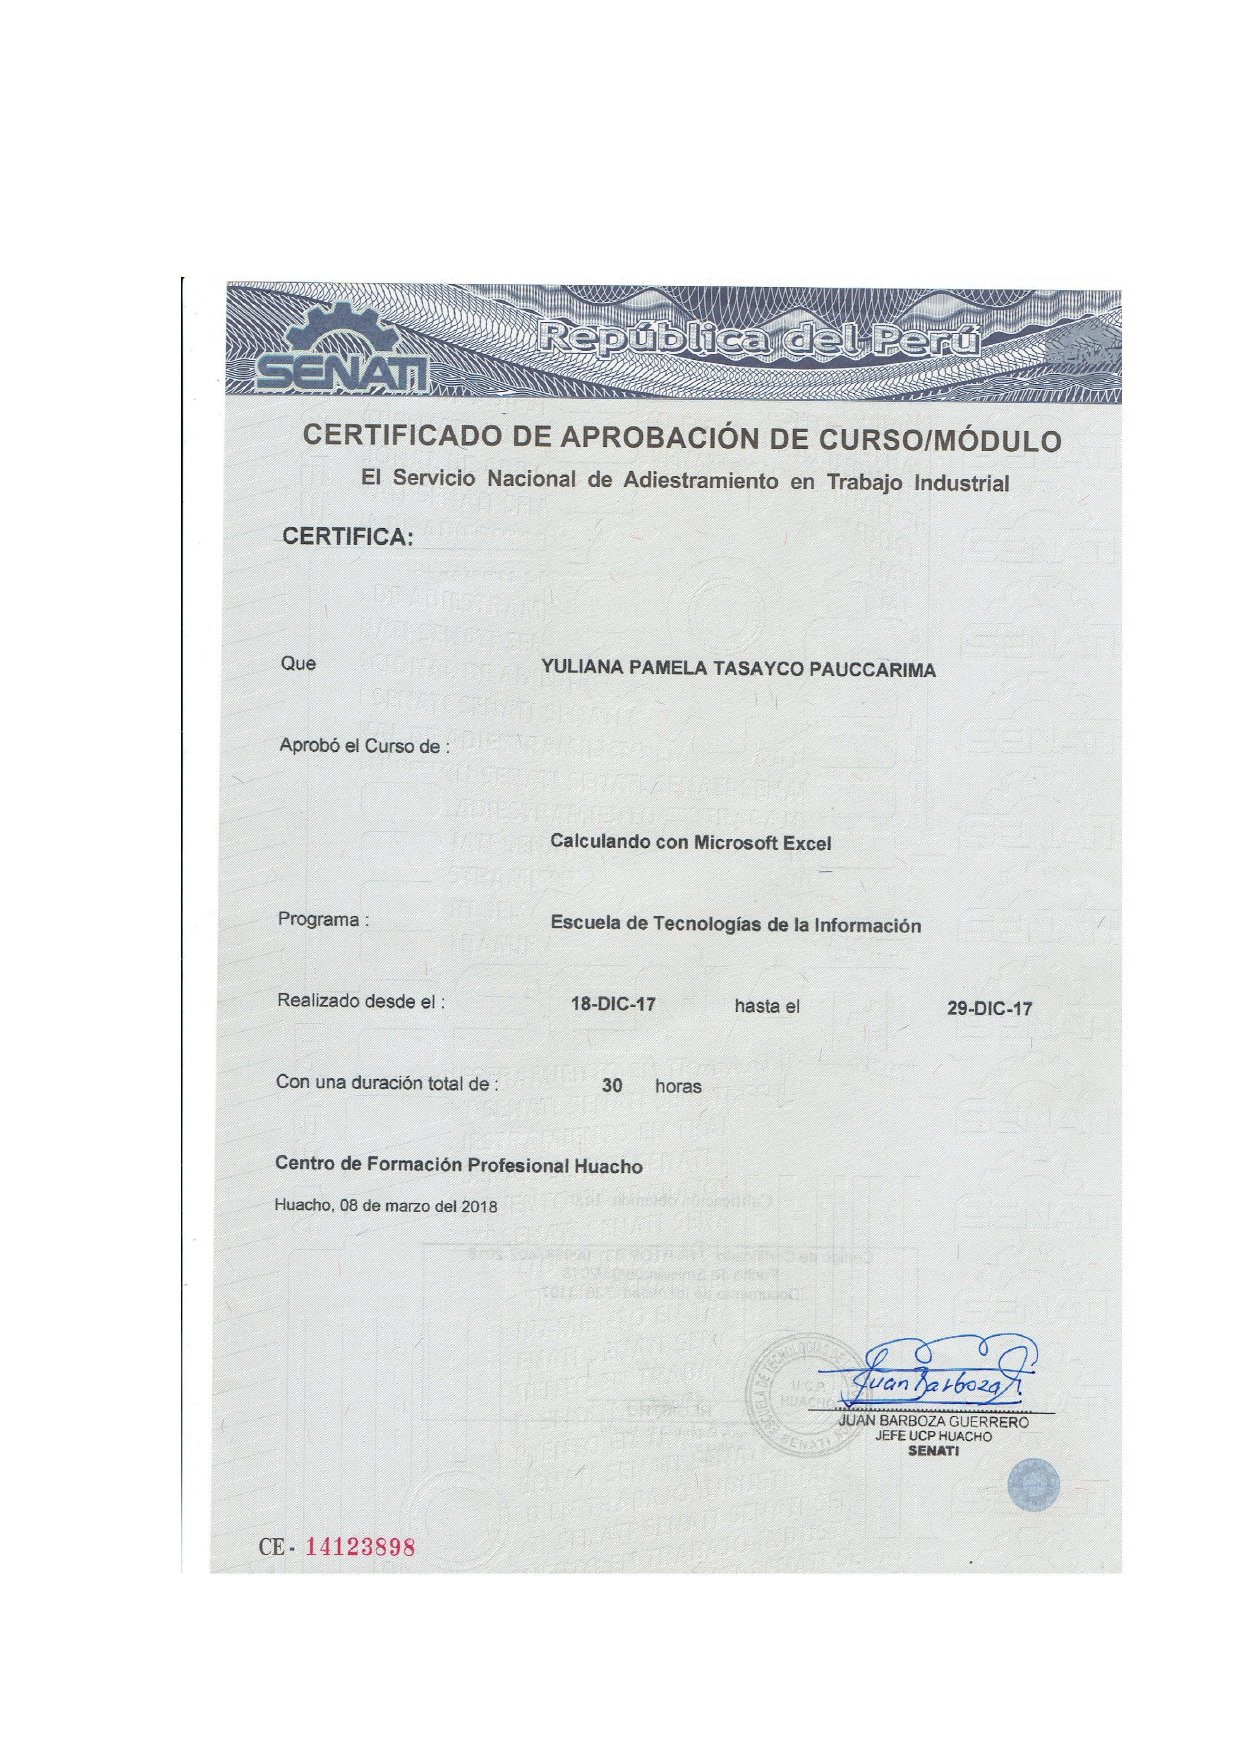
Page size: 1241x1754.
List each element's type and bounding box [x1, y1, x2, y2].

picture [177, 273, 1125, 1577]
